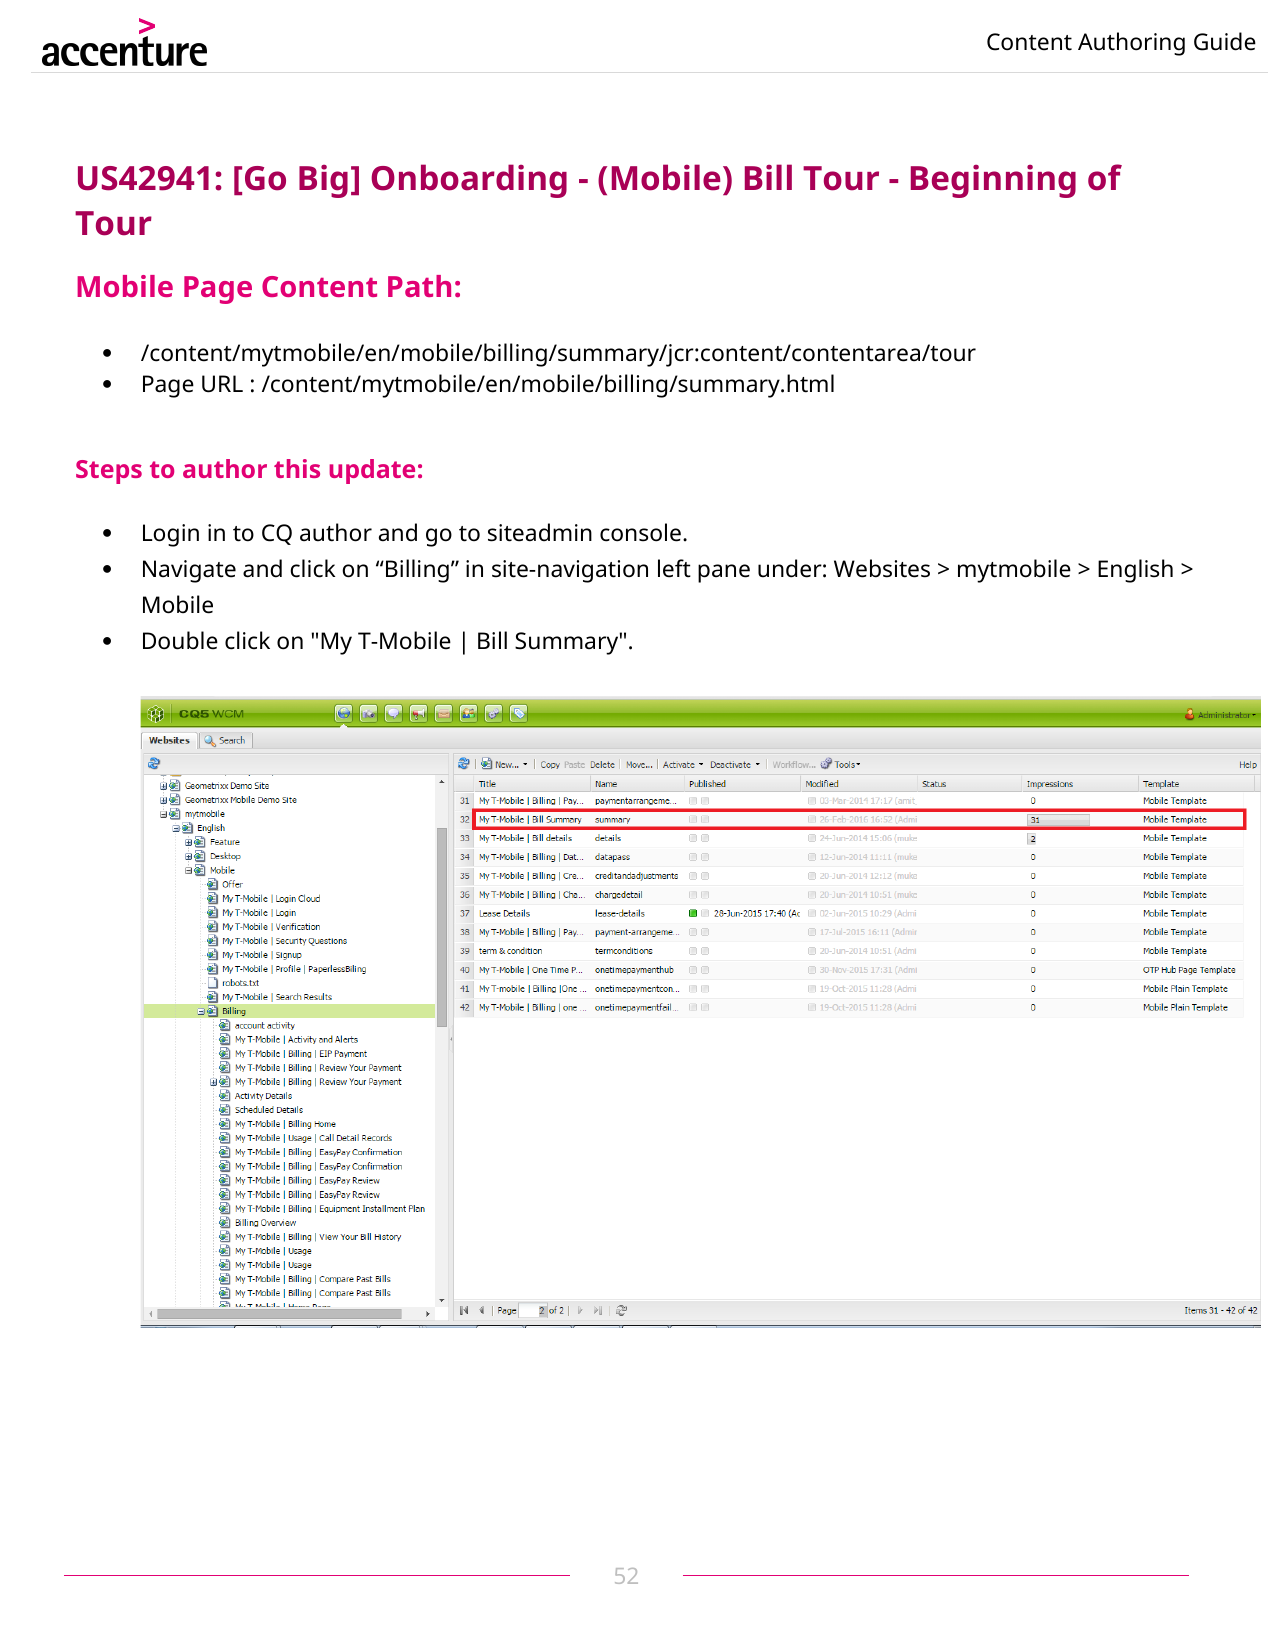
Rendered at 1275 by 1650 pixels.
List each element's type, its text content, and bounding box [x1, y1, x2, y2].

subtitle Steps to author this update: [75, 451, 1200, 486]
list Navigate and click on “Billing” in site-navigation left pane under: Websites > mytmobile > English > Mobile [103, 553, 1200, 620]
list Double click on "My T-Mobile | Bill Summary". [103, 624, 1200, 656]
picture [140, 696, 1261, 1328]
list /content/mytmobile/en/mobile/billing/summary/jcr:content/contentarea/tour [103, 337, 1200, 368]
list Page URL : /content/mytmobile/en/mobile/billing/summary.html [103, 368, 1200, 399]
list Login in to CQ author and go to siteadmin console. [103, 517, 1200, 548]
subtitle Mobile Page Content Path: [75, 266, 1200, 306]
subtitle US42941: [Go Big] Onboarding - (Mobile) Bill Tour - Beginning of Tour [75, 154, 1200, 245]
picture [42, 36, 207, 66]
